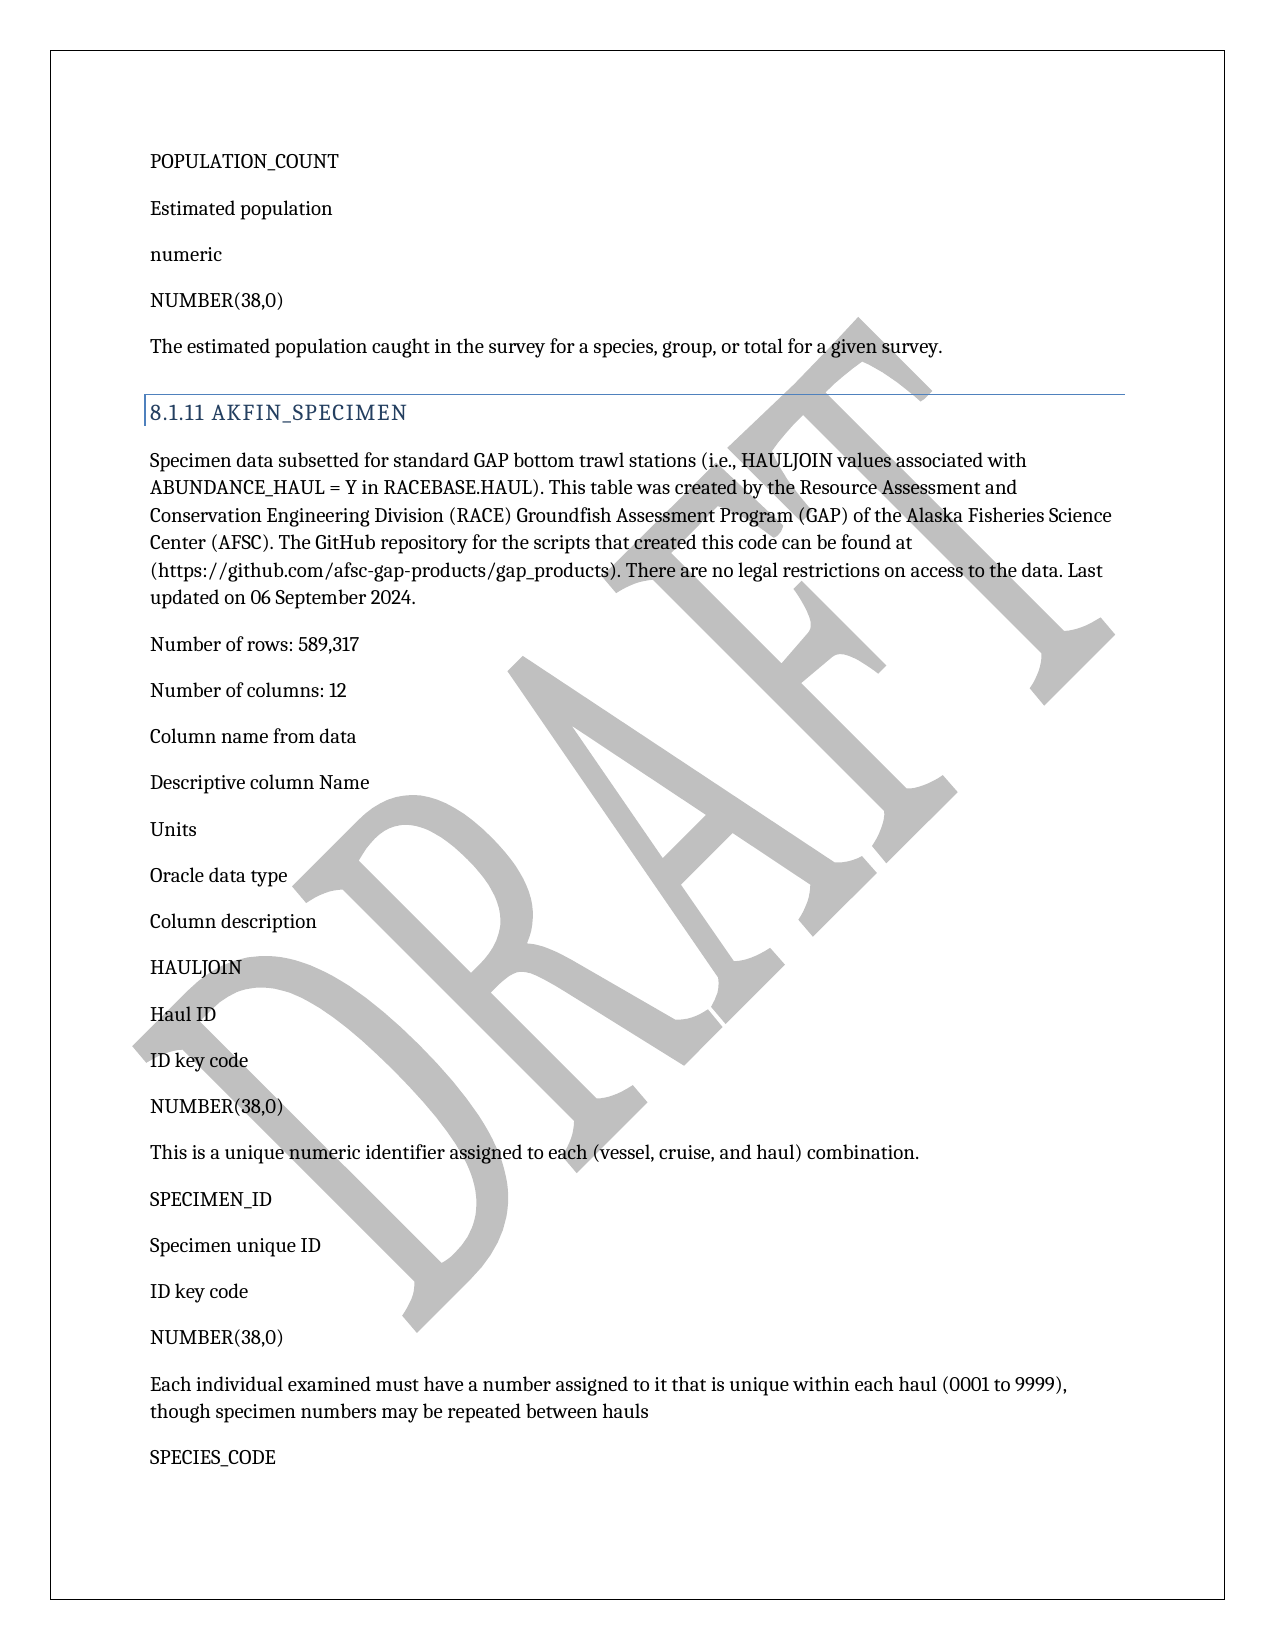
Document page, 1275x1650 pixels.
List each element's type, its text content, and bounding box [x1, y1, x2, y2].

text NUMBER(38,0) [150, 1095, 1125, 1119]
text ID key code [150, 1280, 1125, 1304]
text POPULATION_COUNT [150, 150, 1125, 174]
text Units [150, 817, 1125, 841]
text Descriptive column Name [150, 771, 1125, 795]
text ID key code [150, 1048, 1125, 1072]
text SPECIES_CODE [150, 1446, 1125, 1470]
text Column description [150, 910, 1125, 934]
text Column name from data [150, 725, 1125, 749]
text NUMBER(38,0) [150, 1326, 1125, 1350]
text numeric [150, 242, 1125, 266]
text SPECIMEN_ID [150, 1187, 1125, 1211]
text Number of rows: 589,317 [150, 632, 1125, 656]
text Number of columns: 12 [150, 678, 1125, 702]
text This is a unique numeric identifier assigned to each (vessel, cruise, and haul) combination. [150, 1141, 1125, 1165]
text NUMBER(38,0) [150, 289, 1125, 313]
text HAULJOIN [150, 956, 1125, 980]
text Haul ID [150, 1002, 1125, 1026]
text Specimen data subsetted for standard GAP bottom trawl stations (i.e., HAULJOIN values associated with ABUNDANCE_HAUL = Y in RACEBASE.HAUL). This table was created by the Resource Assessment and Conservation Engineering Division (RACE) Groundfish Assessment Program (GAP) of the Alaska Fisheries Science Center (AFSC). The GitHub repository for the scripts that created this code can be found at (https://github.com/afsc-gap-products/gap_products). There are no legal restrictions on access to the data. Last updated on 06 September 2024. [150, 448, 1125, 610]
subtitle 8.1.11 AKFIN_SPECIMEN [146, 395, 1125, 426]
text Each individual examined must have a number assigned to it that is unique within each haul (0001 to 9999), though specimen numbers may be repeated between hauls [150, 1372, 1125, 1424]
text Estimated population [150, 196, 1125, 220]
text Oracle data type [150, 863, 1125, 887]
text Specimen unique ID [150, 1233, 1125, 1257]
text The estimated population caught in the survey for a species, group, or total for a given survey. [150, 335, 1125, 359]
